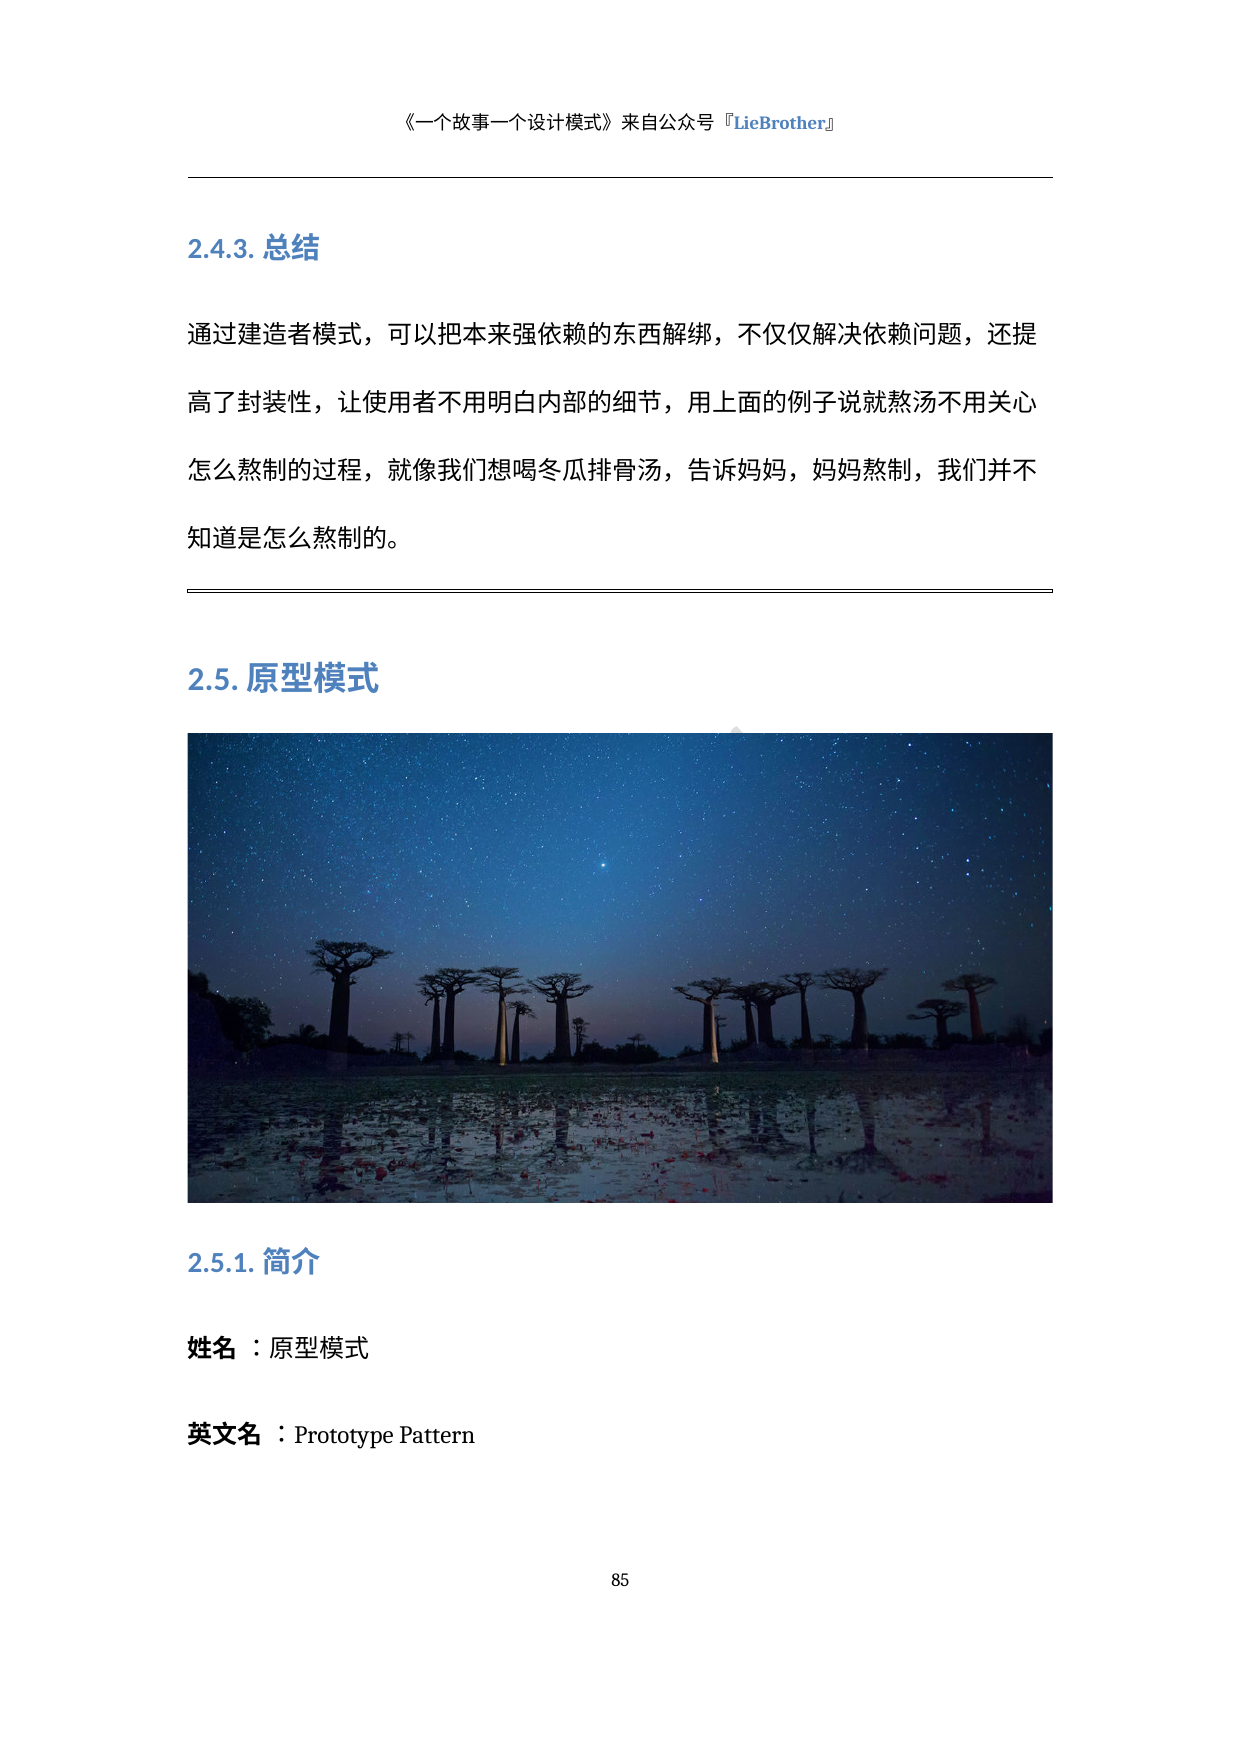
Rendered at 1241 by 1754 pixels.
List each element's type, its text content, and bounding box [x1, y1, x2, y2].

picture [187, 733, 1053, 1203]
text 姓名 ：原型模式 [187, 1313, 1053, 1381]
subtitle 2.5. 原型模式 [187, 644, 1053, 712]
subtitle 2.4.3. 总结 [187, 212, 1053, 280]
subtitle 2.5.1. 简介 [187, 1227, 1053, 1295]
text 通过建造者模式，可以把本来强依赖的东西解绑，不仅仅解决依赖问题，还提高了封装性，让使用者不用明白内部的细节，用上面的例子说就熬汤不用关心怎么熬制的过程，就像我们想喝冬瓜排骨汤，告诉妈妈，妈妈熬制，我们并不知道是怎么熬制的。 [187, 299, 1053, 570]
text 英文名 ：Prototype Pattern [187, 1400, 1053, 1468]
